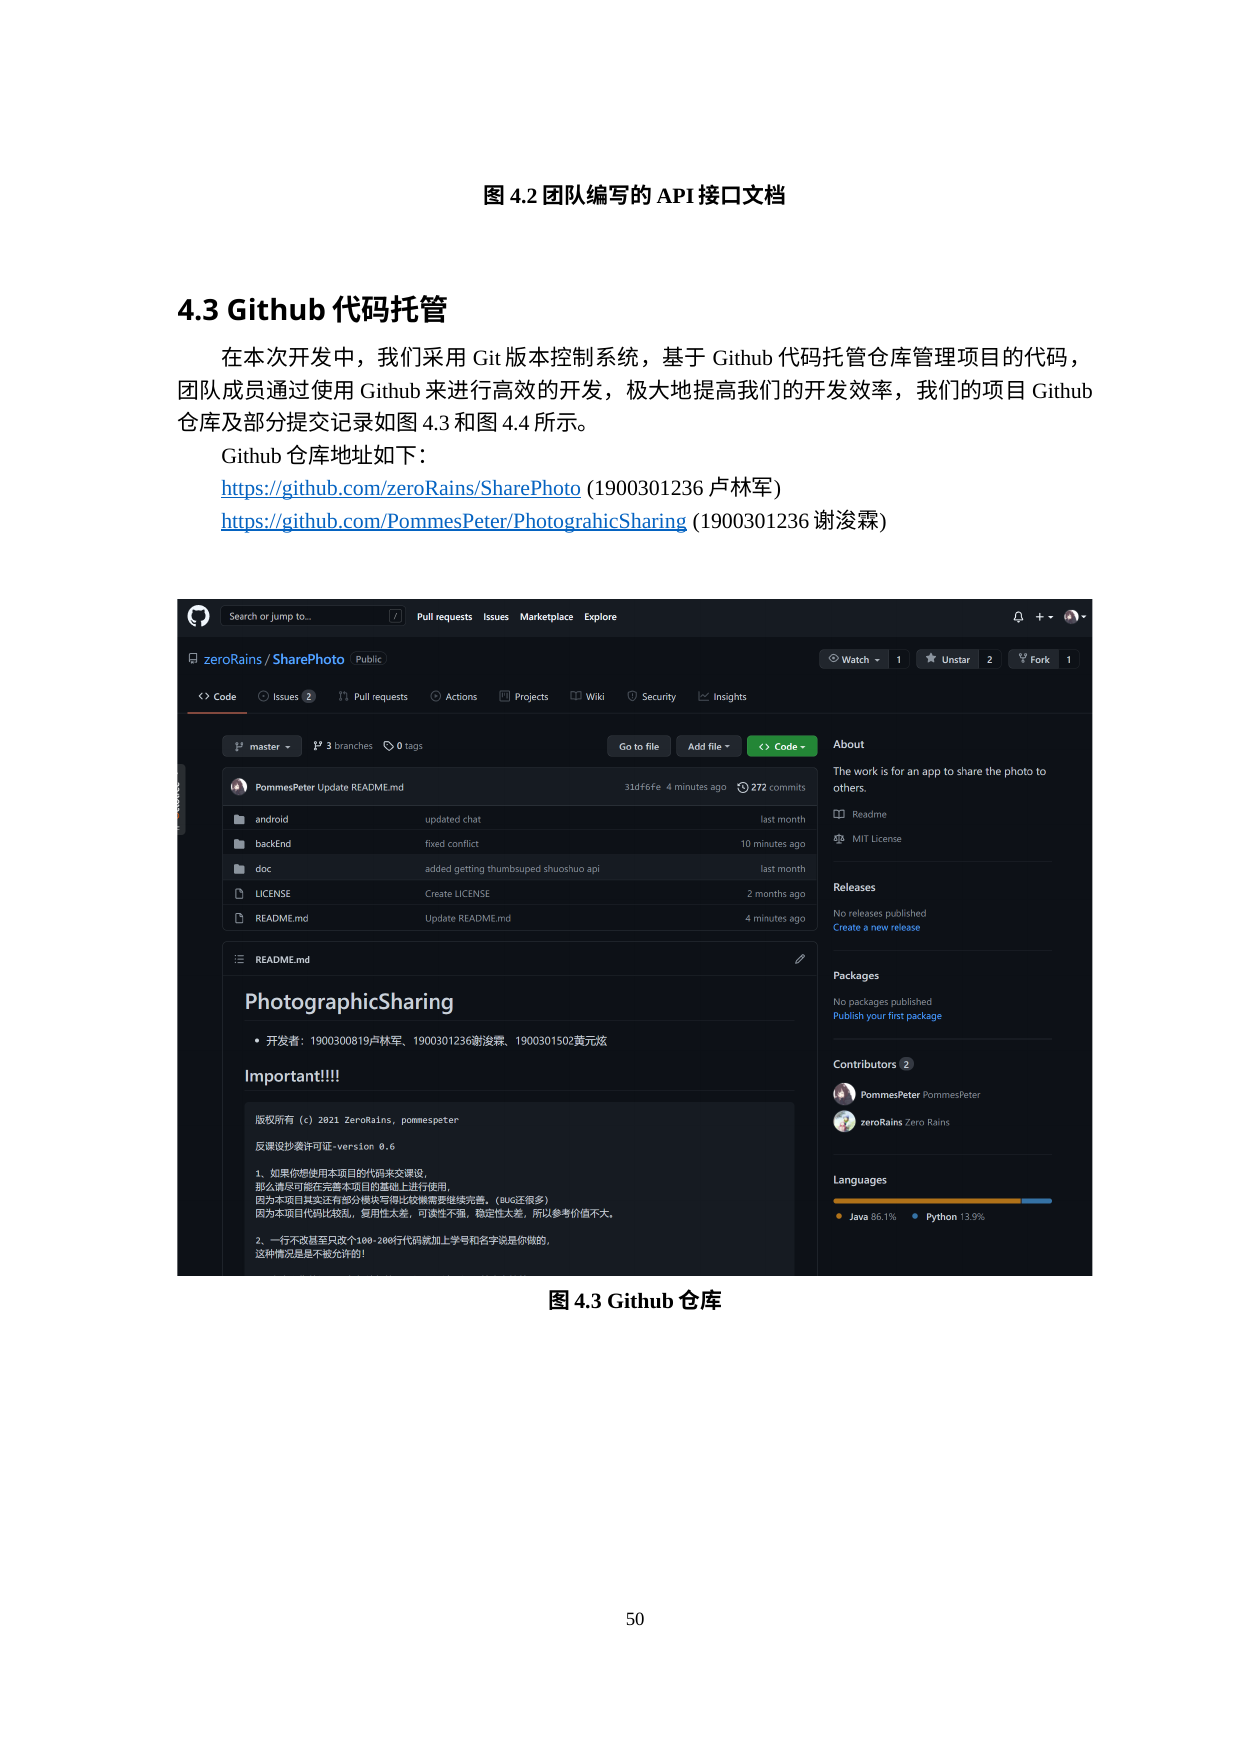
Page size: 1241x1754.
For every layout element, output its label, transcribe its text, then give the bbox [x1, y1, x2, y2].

text Github仓库地址如下： [177, 437, 1092, 470]
text 图4.3 Github仓库 [177, 1282, 1092, 1315]
text 图4.2 团队编写的API接口文档 [177, 177, 1092, 210]
text https://github.com/zeroRains/SharePhoto (1900301236卢林军) [177, 470, 1092, 502]
text https://github.com/PommesPeter/PhotograhicSharing (1900301236谢浚霖) [177, 502, 1092, 535]
picture [177, 599, 1093, 1276]
text 在本次开发中，我们采用Git版本控制系统，基于Github代码托管仓库管理项目的代码，团队成员通过使用Github来进行高效的开发，极大地提高我们的开发效率，我们的项目Github仓库及部分提交记录如图4.3和图4.4所示。 [177, 340, 1092, 437]
subtitle 4.3 Github代码托管 [177, 275, 1092, 340]
